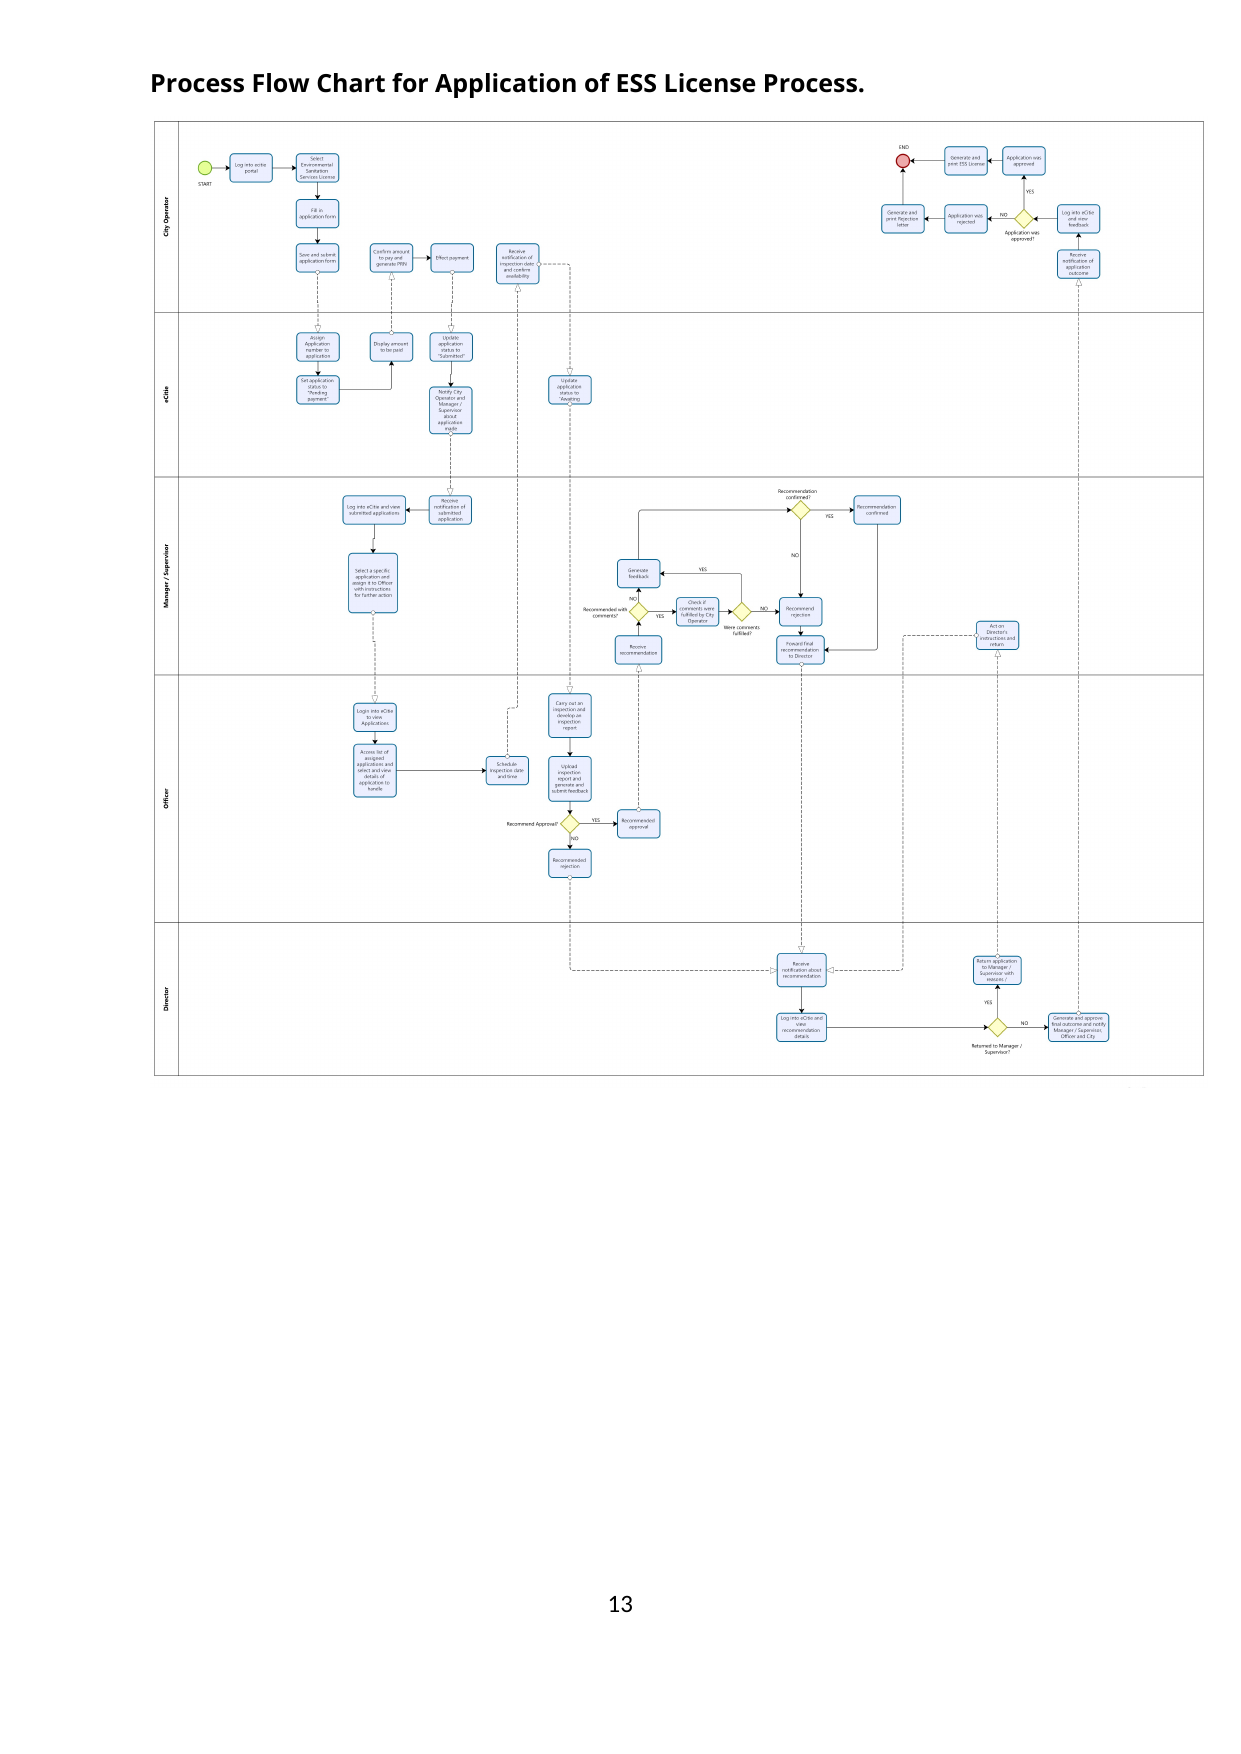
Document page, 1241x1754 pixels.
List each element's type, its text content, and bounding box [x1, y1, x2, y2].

picture [150, 116, 1208, 1088]
text Process Flow Chart for Application of ESS License Process. [150, 66, 1090, 100]
